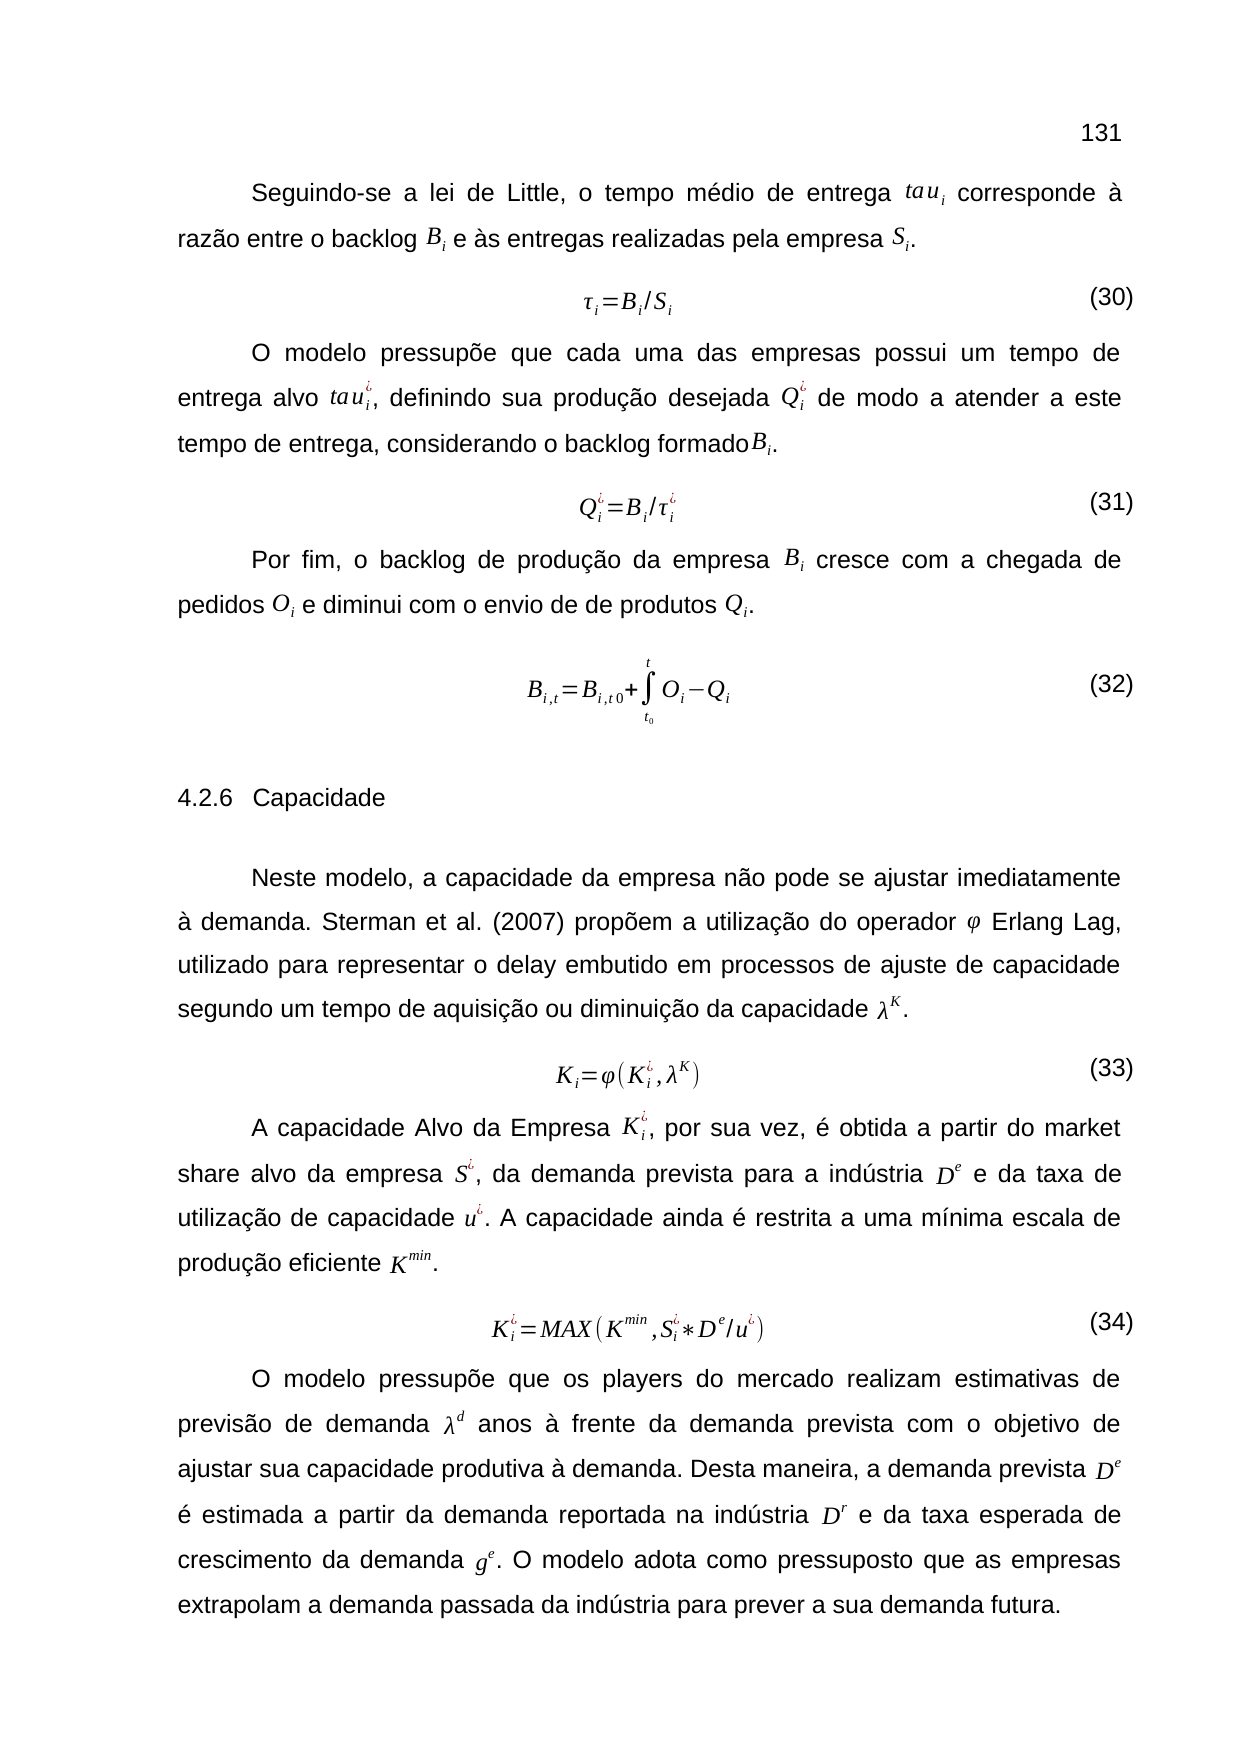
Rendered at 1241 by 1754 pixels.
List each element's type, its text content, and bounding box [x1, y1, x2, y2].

text A capacidade Alvo da Empresa , por sua vez, é obtida a partir do market share alvo da empresa , da demanda prevista para a indústria e da taxa de utilização de capacidade . A capacidade ainda é restrita a uma mínima escala de produção eficiente . [177, 1111, 1122, 1278]
table_header (32) [1078, 635, 1145, 745]
subtitle Capacidade [177, 783, 1122, 812]
text O modelo pressupõe que cada uma das empresas possui um tempo de entrega alvo , definindo sua produção desejada de modo a atender a este tempo de entrega, considerando o backlog formado. [177, 337, 1122, 459]
table_header [177, 269, 1078, 337]
table_header (33) [1078, 1038, 1145, 1111]
table_header [177, 1292, 1078, 1364]
table_header (31) [1078, 473, 1145, 543]
table_header (34) [1078, 1292, 1145, 1364]
table_header [177, 473, 1078, 543]
text O modelo pressupõe que os players do mercado realizam estimativas de previsão de demanda anos à frente da demanda prevista com o objetivo de ajustar sua capacidade produtiva à demanda. Desta maneira, a demanda prevista é estimada a partir da demanda reportada na indústria e da taxa esperada de crescimento da demanda . O modelo adota como pressuposto que as empresas extrapolam a demanda passada da indústria para prever a sua demanda futura. [177, 1364, 1122, 1618]
table_header [177, 635, 1078, 745]
text Por fim, o backlog de produção da empresa cresce com a chegada de pedidos e diminui com o envio de de produtos . [177, 543, 1122, 621]
text Seguindo-se a lei de Little, o tempo médio de entrega corresponde à razão entre o backlog e às entregas realizadas pela empresa . [177, 177, 1122, 254]
table_header [177, 1038, 1078, 1111]
text Neste modelo, a capacidade da empresa não pode se ajustar imediatamente à demanda. Sterman et al. (2007) propõem a utilização do operador Erlang Lag, utilizado para representar o delay embutido em processos de ajuste de capacidade segundo um tempo de aquisição ou diminuição da capacidade . [177, 863, 1122, 1024]
table_header (30) [1078, 269, 1145, 337]
